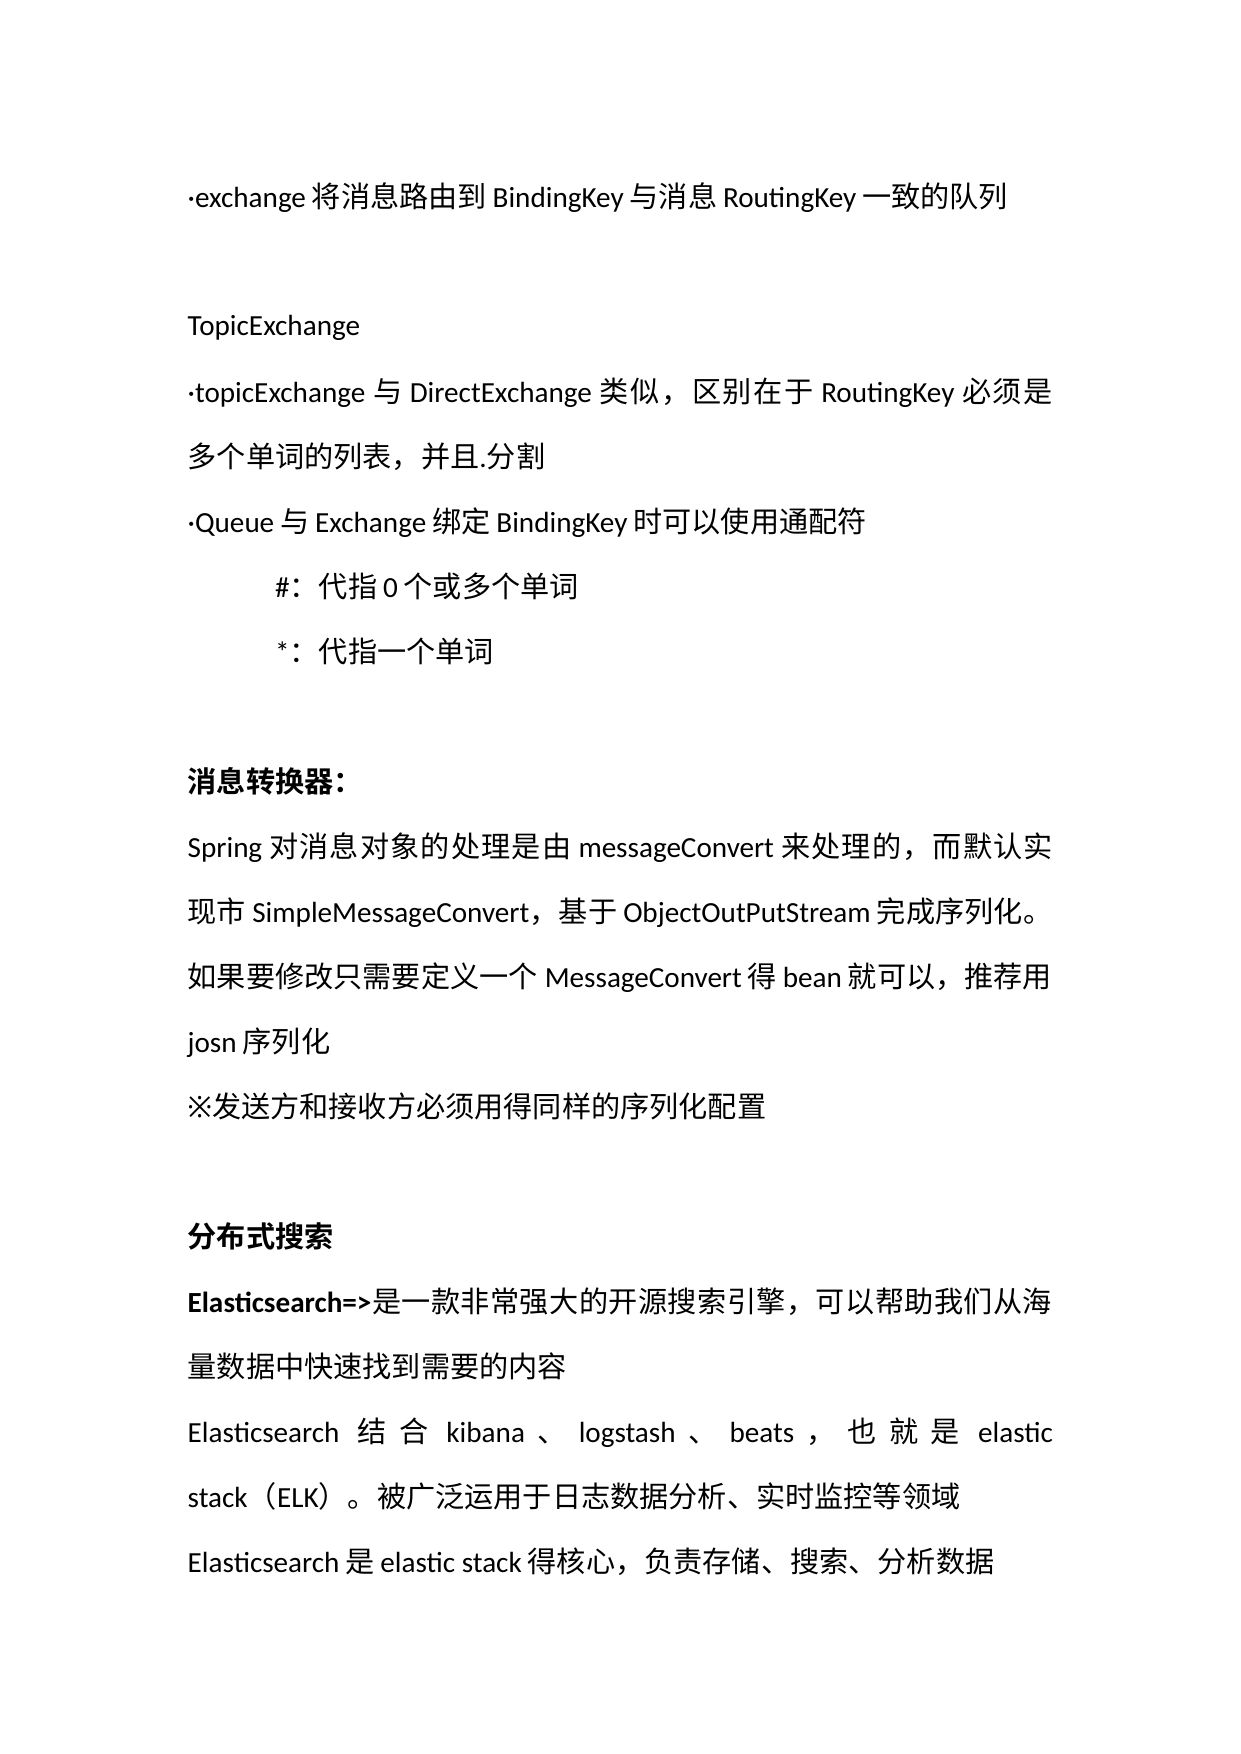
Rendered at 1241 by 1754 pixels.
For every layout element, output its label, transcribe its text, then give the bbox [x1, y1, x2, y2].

text ※发送方和接收方必须用得同样的序列化配置 [187, 1072, 1053, 1137]
text *：代指一个单词 [231, 617, 1053, 682]
text Elasticsearch=>是一款非常强大的开源搜索引擎，可以帮助我们从海量数据中快速找到需要的内容 [187, 1267, 1053, 1397]
text TopicExchange [187, 292, 1053, 357]
text 消息转换器： [187, 747, 1053, 812]
text ·topicExchange与DirectExchange类似，区别在于RoutingKey必须是多个单词的列表，并且.分割 [187, 357, 1053, 487]
text #：代指0个或多个单词 [231, 552, 1053, 617]
text Elasticsearch结合kibana、logstash、beats，也就是elastic stack（ELK）。被广泛运用于日志数据分析、实时监控等领域 [187, 1397, 1053, 1527]
text ·exchange将消息路由到BindingKey与消息RoutingKey一致的队列 [187, 162, 1053, 227]
text 分布式搜索 [187, 1202, 1053, 1267]
text ·Queue与Exchange绑定BindingKey时可以使用通配符 [187, 487, 1053, 552]
text Elasticsearch是elastic stack得核心，负责存储、搜索、分析数据 [187, 1527, 1053, 1592]
text Spring对消息对象的处理是由messageConvert来处理的，而默认实现市SimpleMessageConvert，基于ObjectOutPutStream完成序列化。如果要修改只需要定义一个MessageConvert得bean就可以，推荐用josn序列化 [187, 812, 1053, 1072]
